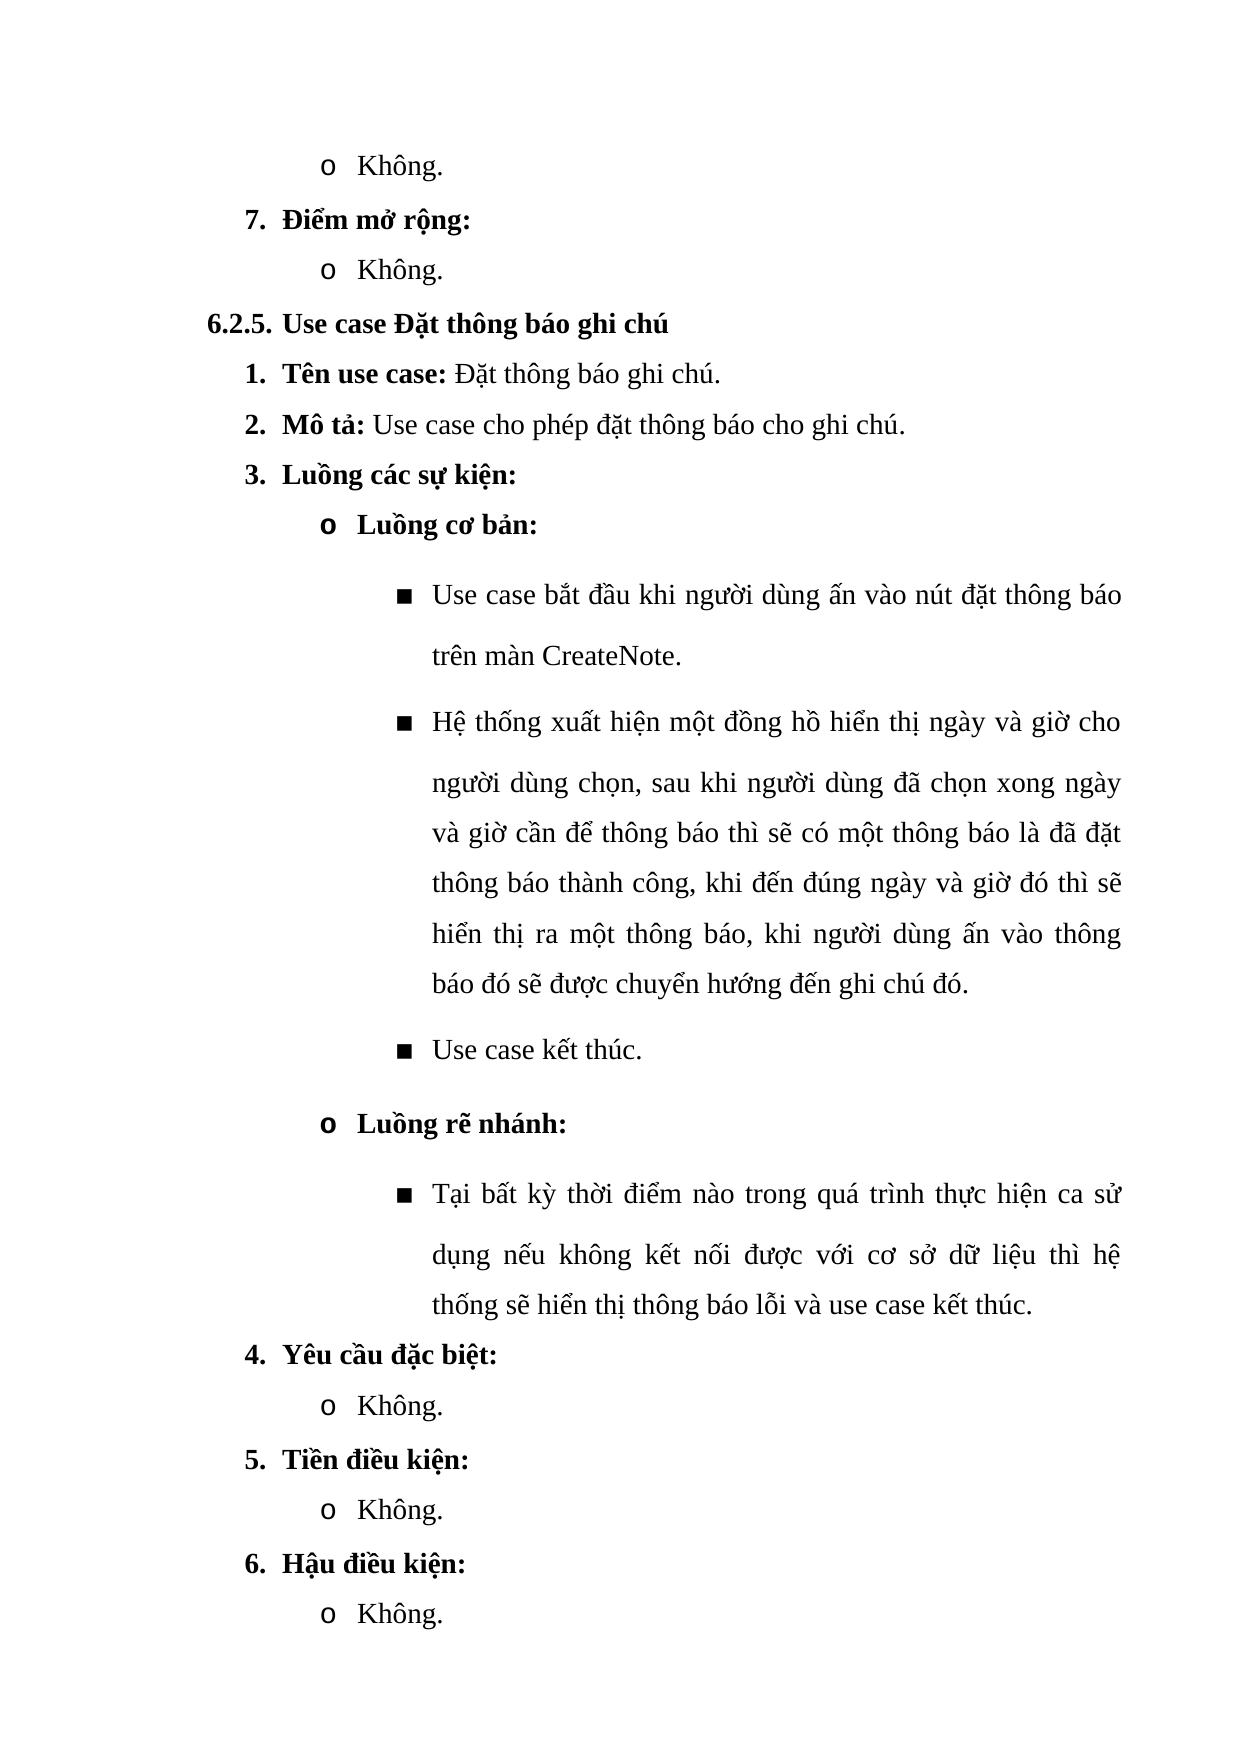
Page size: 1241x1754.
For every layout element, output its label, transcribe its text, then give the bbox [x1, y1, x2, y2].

list Mô tả: Use case cho phép đặt thông báo cho ghi chú. [244, 407, 1122, 440]
list Luồng các sự kiện: [244, 457, 1122, 491]
list Use case kết thúc. [394, 1016, 1122, 1076]
list Hậu điều kiện: [244, 1546, 1122, 1580]
list Không. [319, 1596, 1122, 1632]
subtitle Use case Đặt thông báo ghi chú [207, 306, 1122, 340]
list Yêu cầu đặc biệt: [244, 1337, 1122, 1371]
list Không. [319, 1388, 1122, 1424]
list Không. [319, 1492, 1122, 1528]
list Tên use case: Đặt thông báo ghi chú. [244, 356, 1122, 390]
list Điểm mở rộng: [244, 202, 1122, 235]
list Tại bất kỳ thời điểm nào trong quá trình thực hiện ca sử dụng nếu không kết nối được với cơ sở dữ liệu thì hệ thống sẽ hiển thị thông báo lỗi và use case kết thúc. [394, 1160, 1122, 1321]
list Use case bắt đầu khi người dùng ấn vào nút đặt thông báo trên màn CreateNote. [394, 561, 1122, 672]
list Luồng cơ bản: [319, 507, 1122, 543]
list Hệ thống xuất hiện một đồng hồ hiển thị ngày và giờ cho người dùng chọn, sau khi người dùng đã chọn xong ngày và giờ cần để thông báo thì sẽ có một thông báo là đã đặt thông báo thành công, khi đến đúng ngày và giờ đó thì sẽ hiển thị ra một thông báo, khi người dùng ấn vào thông báo đó sẽ được chuyển hướng đến ghi chú đó. [394, 688, 1122, 1000]
list Tiền điều kiện: [244, 1442, 1122, 1475]
list Không. [319, 148, 1122, 184]
list Không. [319, 252, 1122, 288]
list Luồng rẽ nhánh: [319, 1106, 1122, 1142]
